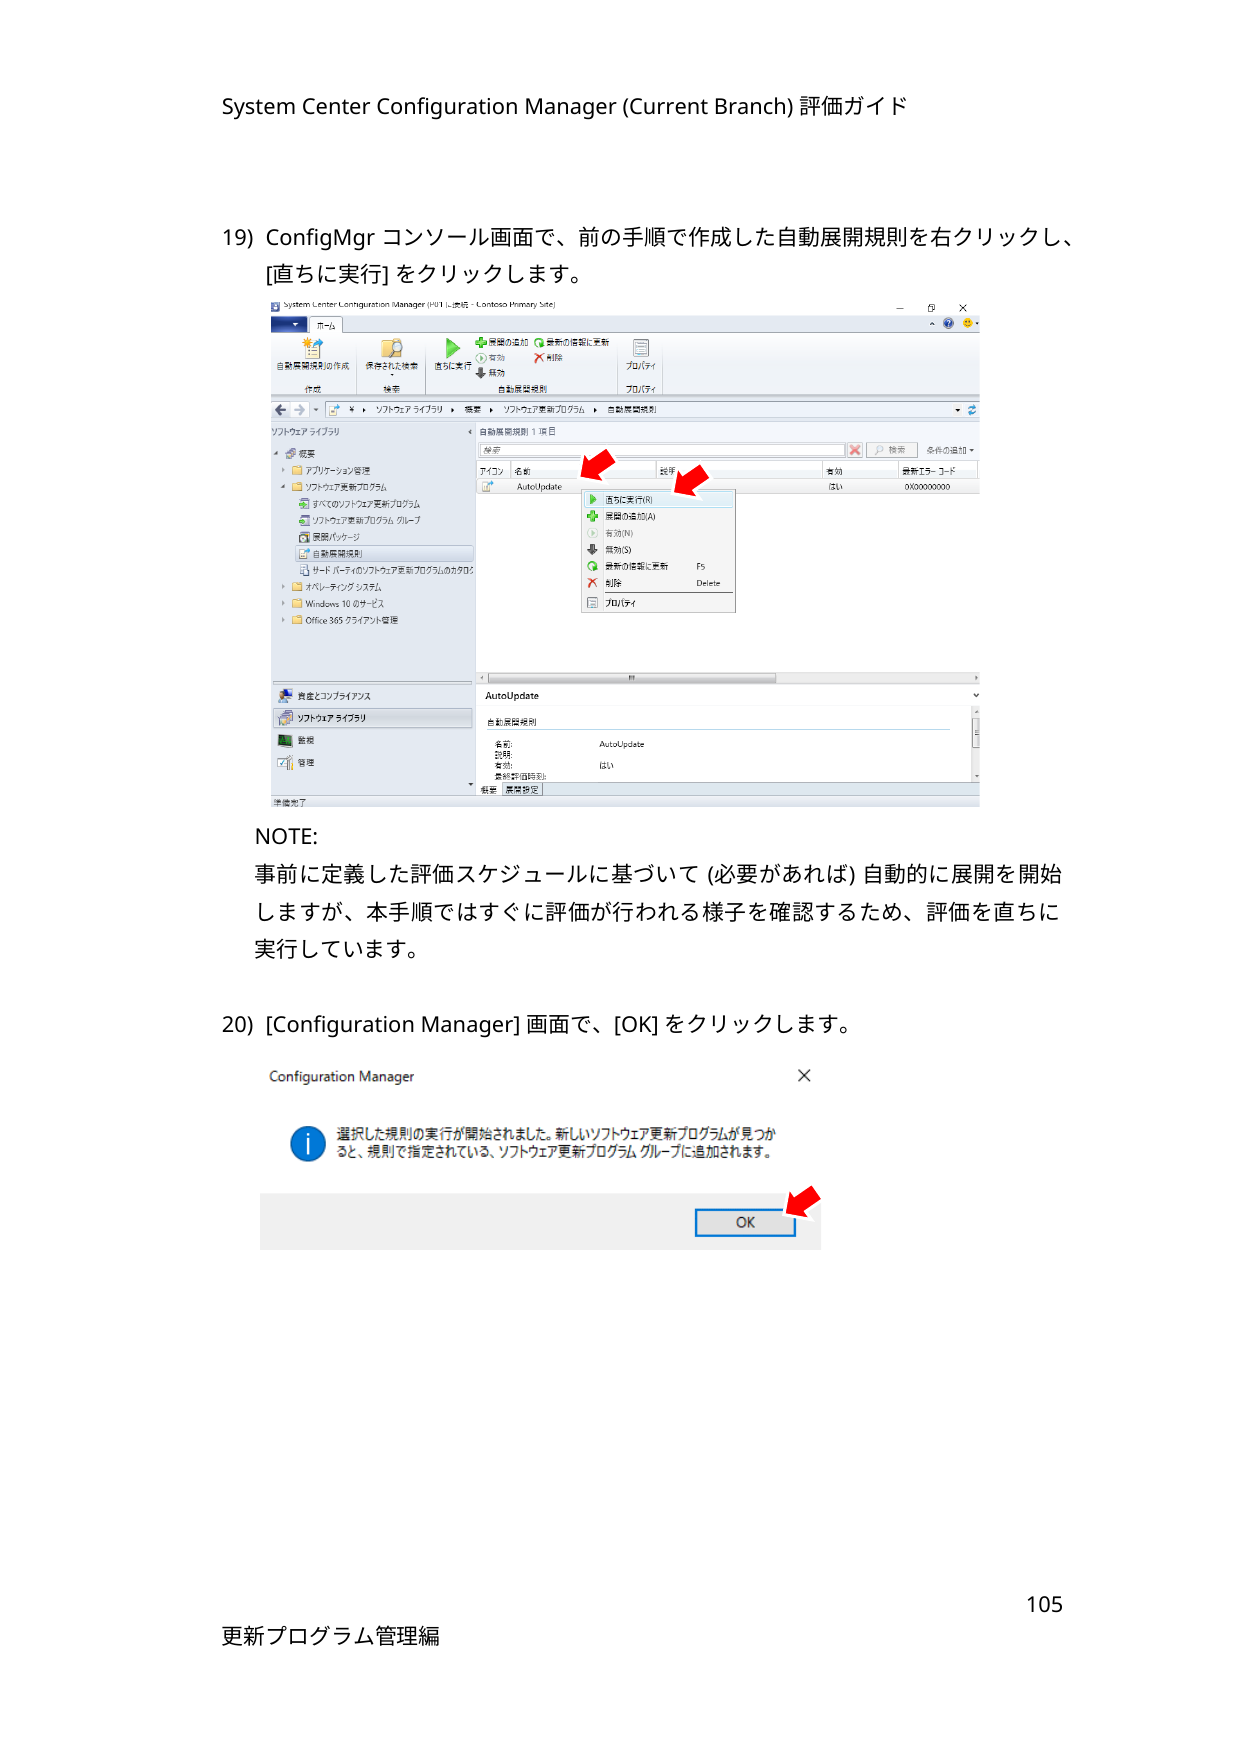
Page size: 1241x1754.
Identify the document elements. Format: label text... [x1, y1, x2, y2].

picture [260, 1059, 822, 1250]
picture [271, 302, 980, 807]
text 事前に定義した評価スケジュールに基づいて (必要があれば) 自動的に展開を開始しますが、本手順ではすぐに評価が行われる様子を確認するため、評価を直ちに実行しています。 [254, 854, 1063, 967]
list ConfigMgr コンソール画面で、前の手順で作成した自動展開規則を右クリックし、[直ちに実行] をクリックします。 [222, 217, 1063, 292]
text NOTE: [254, 817, 1063, 854]
list [Configuration Manager] 画面で、[OK] をクリックします。 [222, 1004, 1063, 1042]
